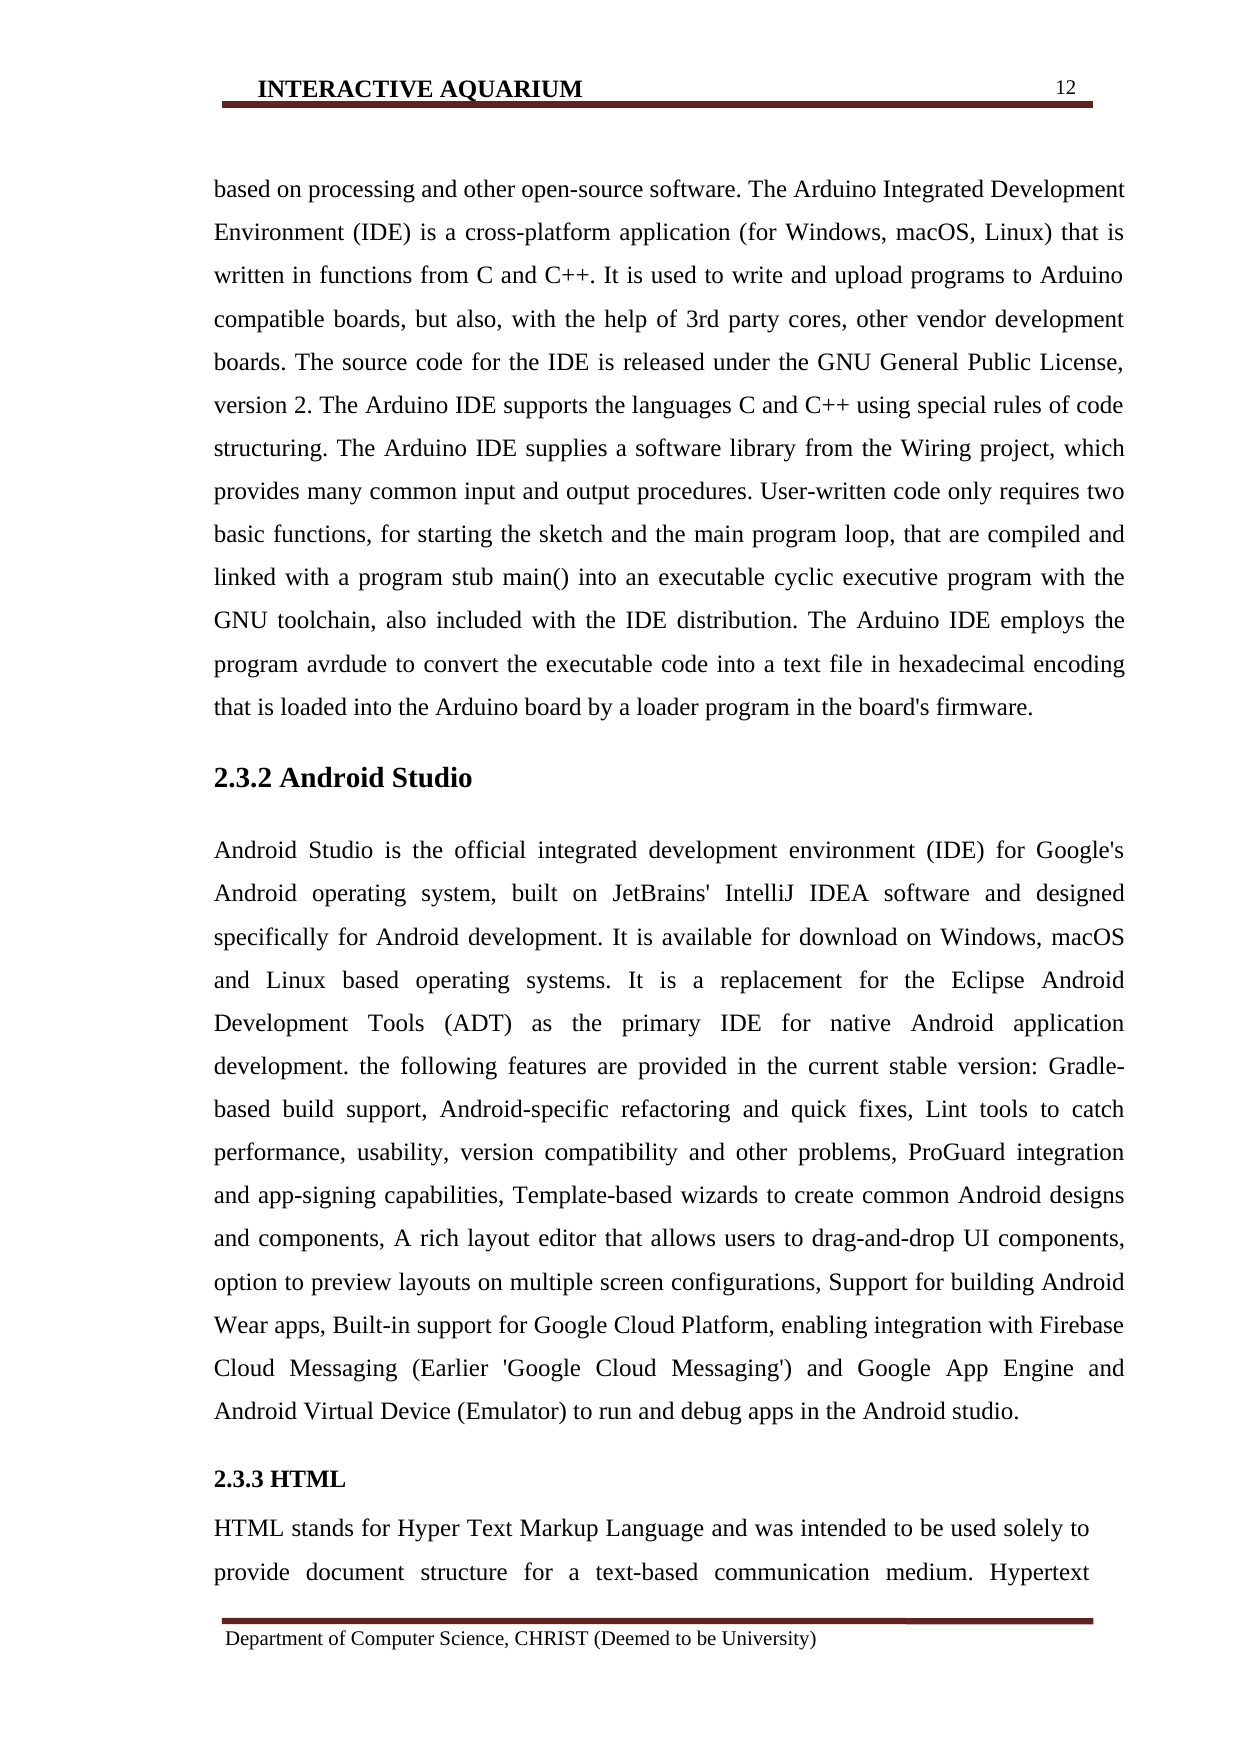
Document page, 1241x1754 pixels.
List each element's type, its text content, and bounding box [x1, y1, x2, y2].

text based on processing and other open-source software. The Arduino Integrated Development Environment (IDE) is a cross-platform application (for Windows, macOS, Linux) that is written in functions from C and C++. It is used to write and upload programs to Arduino compatible boards, but also, with the help of 3rd party cores, other vendor development boards. The source code for the IDE is released under the GNU General Public License, version 2. The Arduino IDE supports the languages C and C++ using special rules of code structuring. The Arduino IDE supplies a software library from the Wiring project, which provides many common input and output procedures. User-written code only requires two basic functions, for starting the sketch and the main program loop, that are compiled and linked with a program stub main() into an executable cyclic executive program with the GNU toolchain, also included with the IDE distribution. The Arduino IDE employs the program avrdude to convert the executable code into a text file in hexadecimal encoding that is loaded into the Arduino board by a loader program in the board's firmware. [213, 174, 1126, 721]
text 2.3.2 Android Studio [213, 760, 1126, 793]
text 2.3.3 HTML [213, 1464, 1126, 1493]
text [213, 1513, 1091, 1585]
text Android Studio is the official integrated development environment (IDE) for Google's Android operating system, built on JetBrains' IntelliJ IDEA software and designed specifically for Android development. It is available for download on Windows, macOS and Linux based operating systems. It is a replacement for the Eclipse Android Development Tools (ADT) as the primary IDE for native Android application development. the following features are provided in the current stable version: Gradle-based build support, Android-specific refactoring and quick fixes, Lint tools to catch performance, usability, version compatibility and other problems, ProGuard integration and app-signing capabilities, Template-based wizards to create common Android designs and components, A rich layout editor that allows users to drag-and-drop UI components, option to preview layouts on multiple screen configurations, Support for building Android Wear apps, Built-in support for Google Cloud Platform, enabling integration with Firebase Cloud Messaging (Earlier 'Google Cloud Messaging') and Google App Engine and Android Virtual Device (Emulator) to run and debug apps in the Android studio. [213, 835, 1126, 1425]
